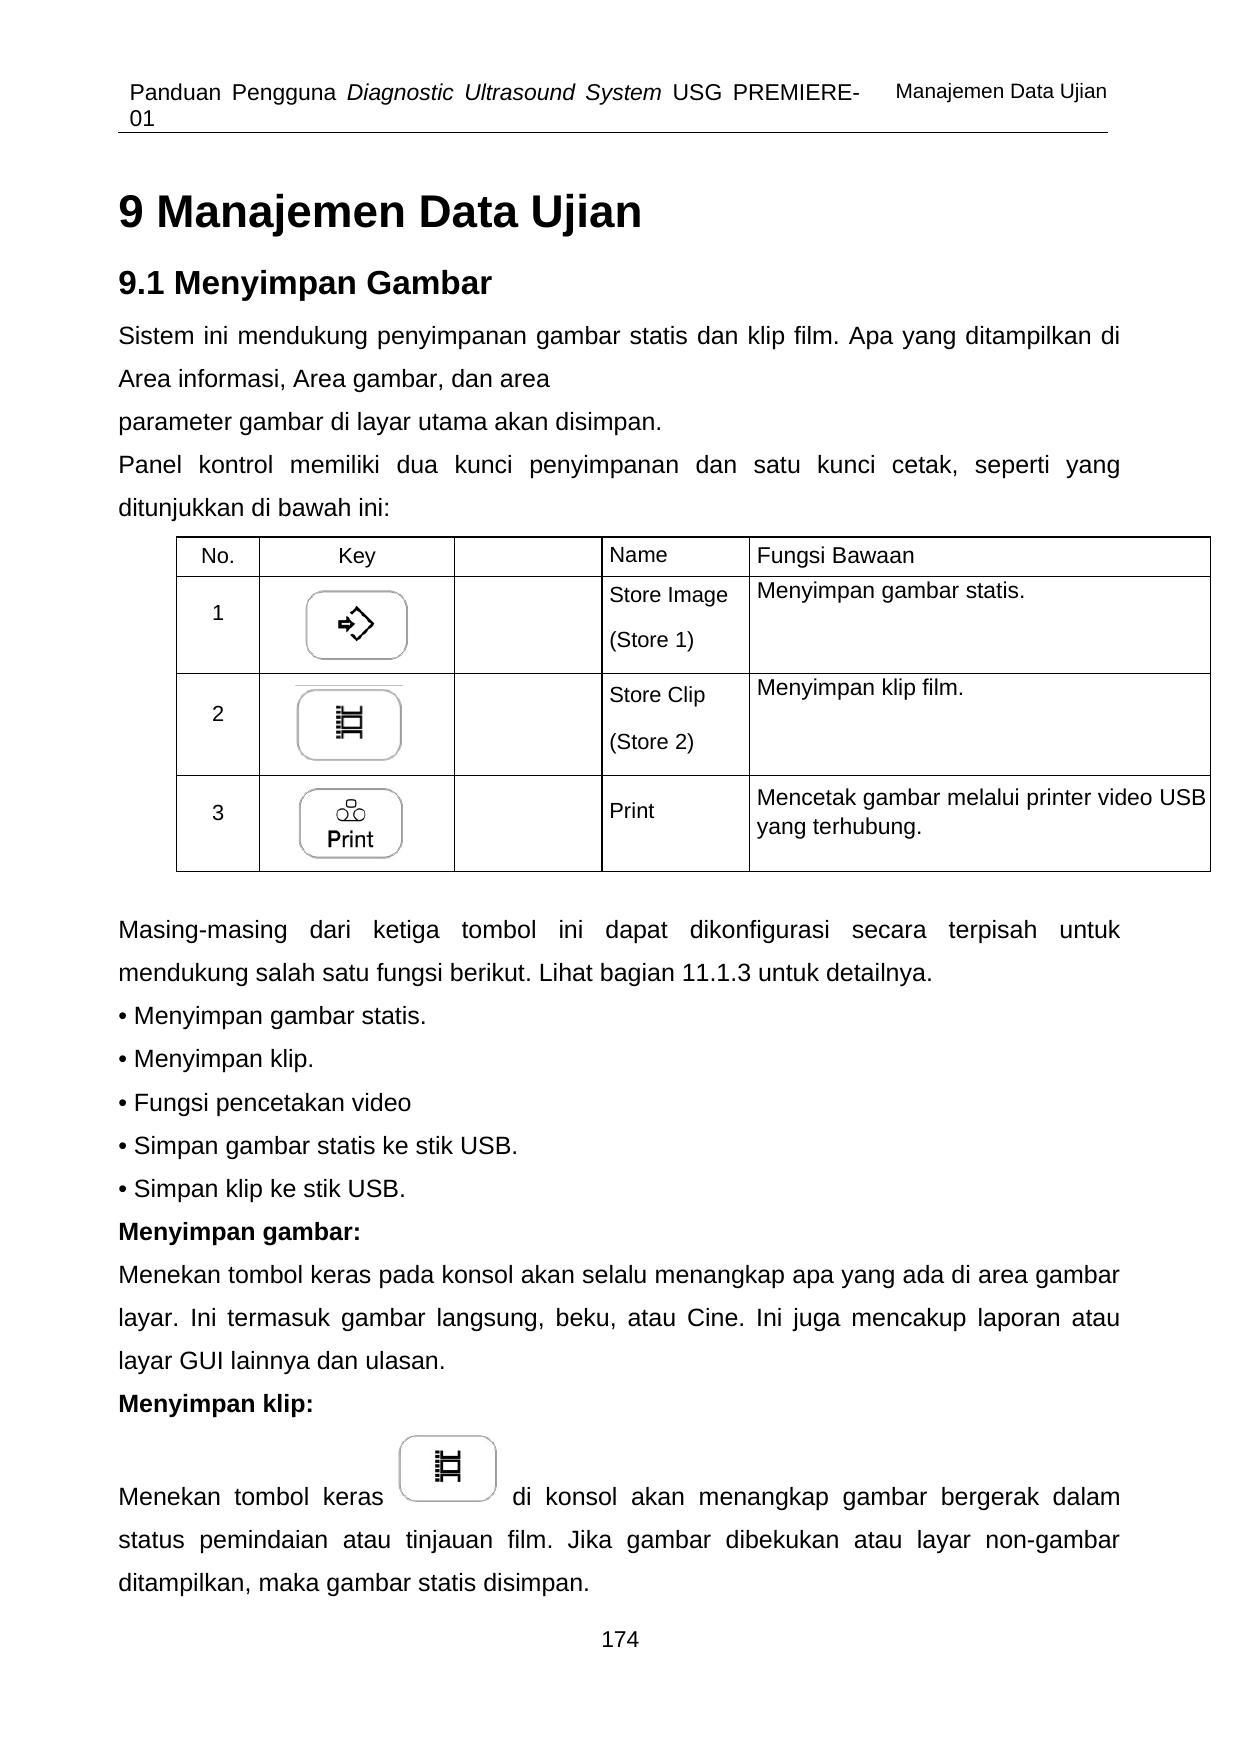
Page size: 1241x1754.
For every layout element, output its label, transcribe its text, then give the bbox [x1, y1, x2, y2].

text Panel kontrol memiliki dua kunci penyimpanan dan satu kunci cetak, seperti yang ditunjukkan di bawah ini: [118, 450, 1122, 522]
text • Menyimpan gambar statis. [118, 1001, 1122, 1030]
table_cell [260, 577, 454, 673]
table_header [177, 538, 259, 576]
text Menyimpan klip: [118, 1389, 1122, 1418]
text • Fungsi pencetakan video [118, 1088, 1122, 1116]
subtitle 9.1 Menyimpan Gambar [118, 263, 1122, 302]
text Sistem ini mendukung penyimpanan gambar statis dan klip film. Apa yang ditampilkan di Area informasi, Area gambar, dan area [118, 321, 1122, 393]
text parameter gambar di layar utama akan disimpan. [118, 407, 1122, 436]
picture [397, 1432, 499, 1505]
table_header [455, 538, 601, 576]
text Menekan tombol keras di konsol akan menangkap gambar bergerak dalam status pemindaian atau tinjauan film. Jika gambar dibekukan atau layar non-gambar ditampilkan, maka gambar statis disimpan. [118, 1433, 1122, 1597]
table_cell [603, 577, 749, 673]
subtitle 9 Manajemen Data Ujian [118, 184, 1122, 237]
text • Simpan klip ke stik USB. [118, 1174, 1122, 1203]
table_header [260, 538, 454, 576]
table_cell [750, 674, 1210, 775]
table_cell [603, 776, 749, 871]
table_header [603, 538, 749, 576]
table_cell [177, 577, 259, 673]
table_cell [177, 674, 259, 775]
text Menekan tombol keras pada konsol akan selalu menangkap apa yang ada di area gambar layar. Ini termasuk gambar langsung, beku, atau Cine. Ini juga mencakup laporan atau layar GUI lainnya dan ulasan. [118, 1260, 1122, 1375]
text Menyimpan gambar: [118, 1217, 1122, 1246]
text • Simpan gambar statis ke stik USB. [118, 1131, 1122, 1159]
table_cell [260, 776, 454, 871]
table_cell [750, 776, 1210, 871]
text • Menyimpan klip. [118, 1044, 1122, 1073]
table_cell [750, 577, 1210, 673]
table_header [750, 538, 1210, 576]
text Masing-masing dari ketiga tombol ini dapat dikonfigurasi secara terpisah untuk mendukung salah satu fungsi berikut. Lihat bagian 11.1.3 untuk detailnya. [118, 915, 1122, 987]
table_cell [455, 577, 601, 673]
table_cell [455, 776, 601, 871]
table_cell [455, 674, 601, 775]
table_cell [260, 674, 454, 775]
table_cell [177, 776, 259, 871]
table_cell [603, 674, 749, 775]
